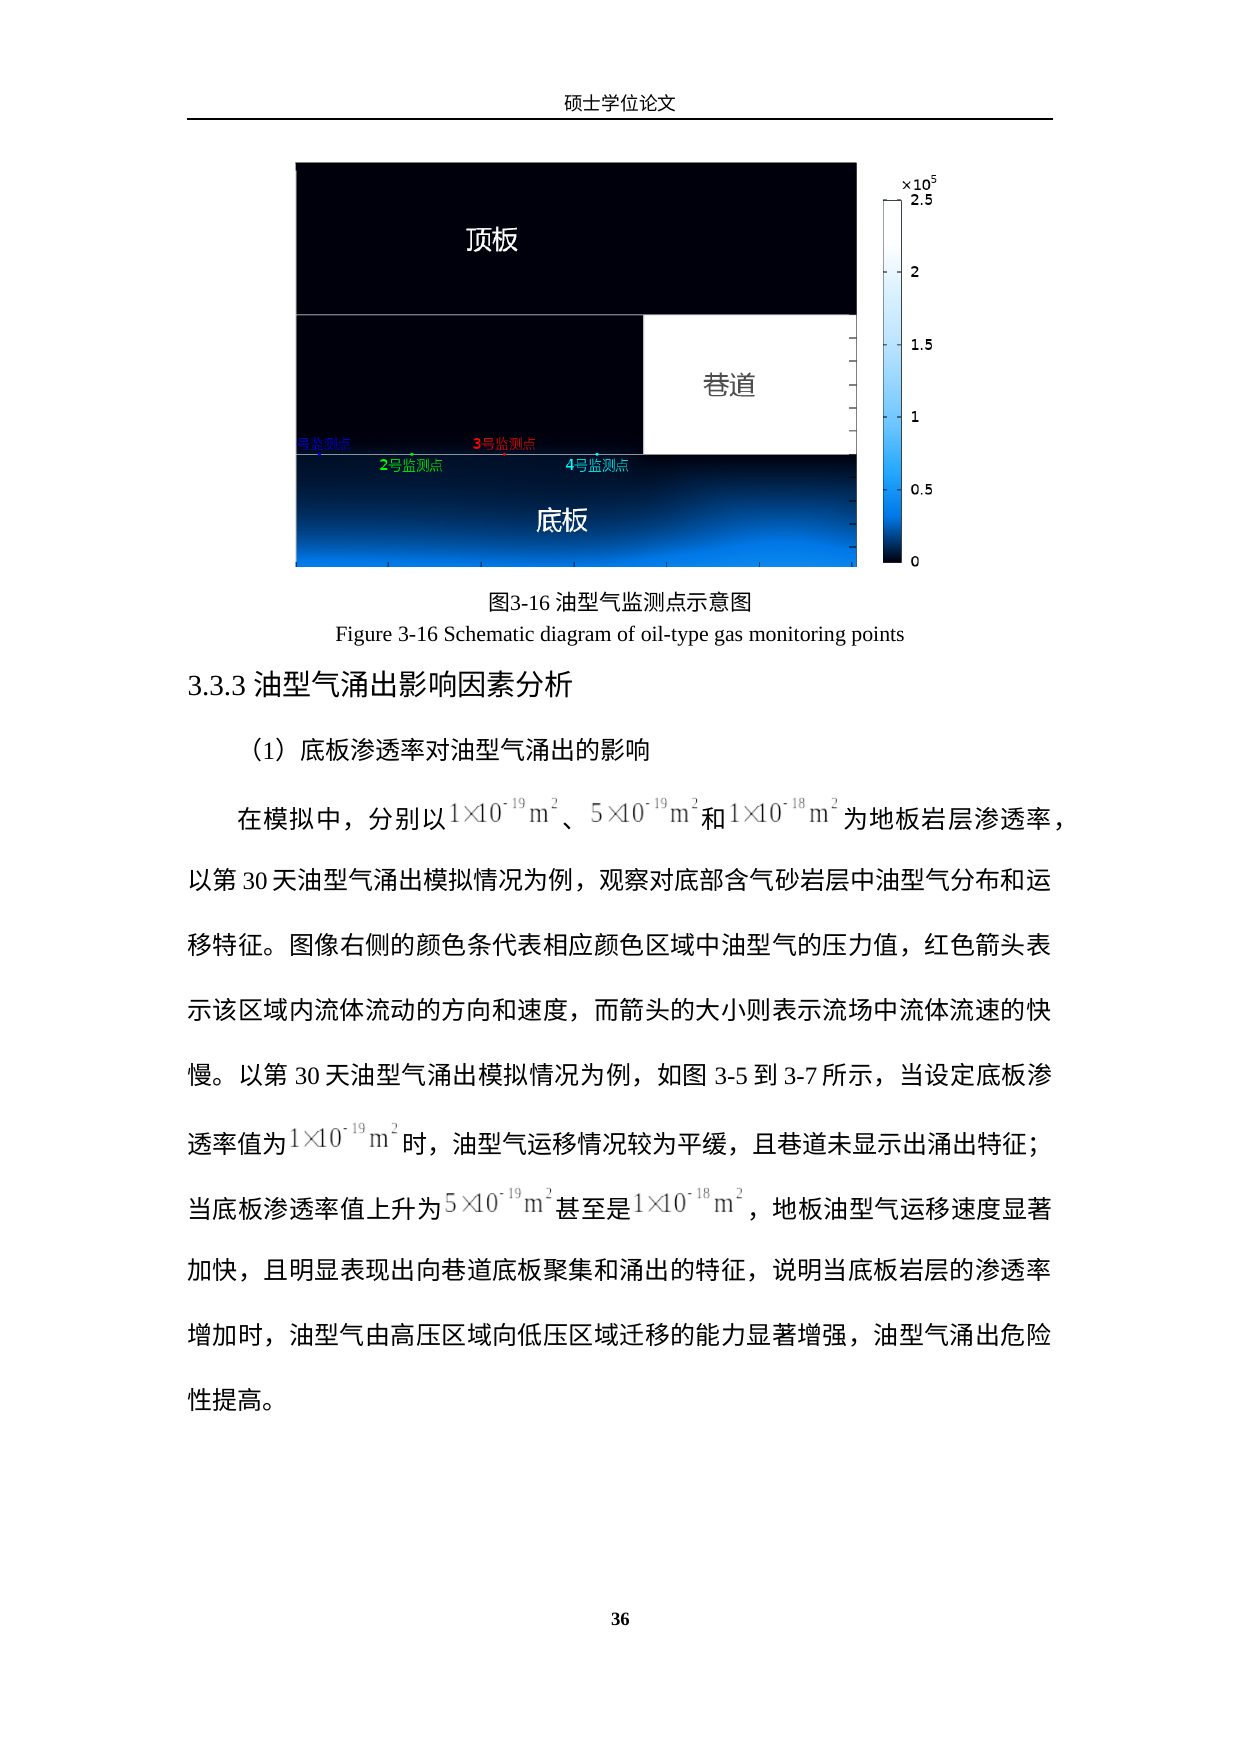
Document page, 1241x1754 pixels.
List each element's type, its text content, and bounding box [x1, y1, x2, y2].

text 在模拟中，分别以、和为地板岩层渗透率，以第30天油型气涌出模拟情况为例，观察对底部含气砂岩层中油型气分布和运移特征。图像右侧的颜色条代表相应颜色区域中油型气的压力值，红色箭头表示该区域内流体流动的方向和速度，而箭头的大小则表示流场中流体流速的快慢。以第30天油型气涌出模拟情况为例，如图3-5到3-7所示，当设定底板渗透率值为时，油型气运移情况较为平缓，且巷道未显示出涌出特征；当底板渗透率值上升为甚至是，地板油型气运移速度显著加快，且明显表现出向巷道底板聚集和涌出的特征，说明当底板岩层的渗透率增加时，油型气由高压区域向低压区域迁移的能力显著增强，油型气涌出危险性提高。 [187, 781, 1053, 1431]
picture [295, 162, 945, 567]
text （1）底板渗透率对油型气涌出的影响 [187, 716, 1053, 781]
list 油型气涌出影响因素分析 [187, 662, 1053, 704]
